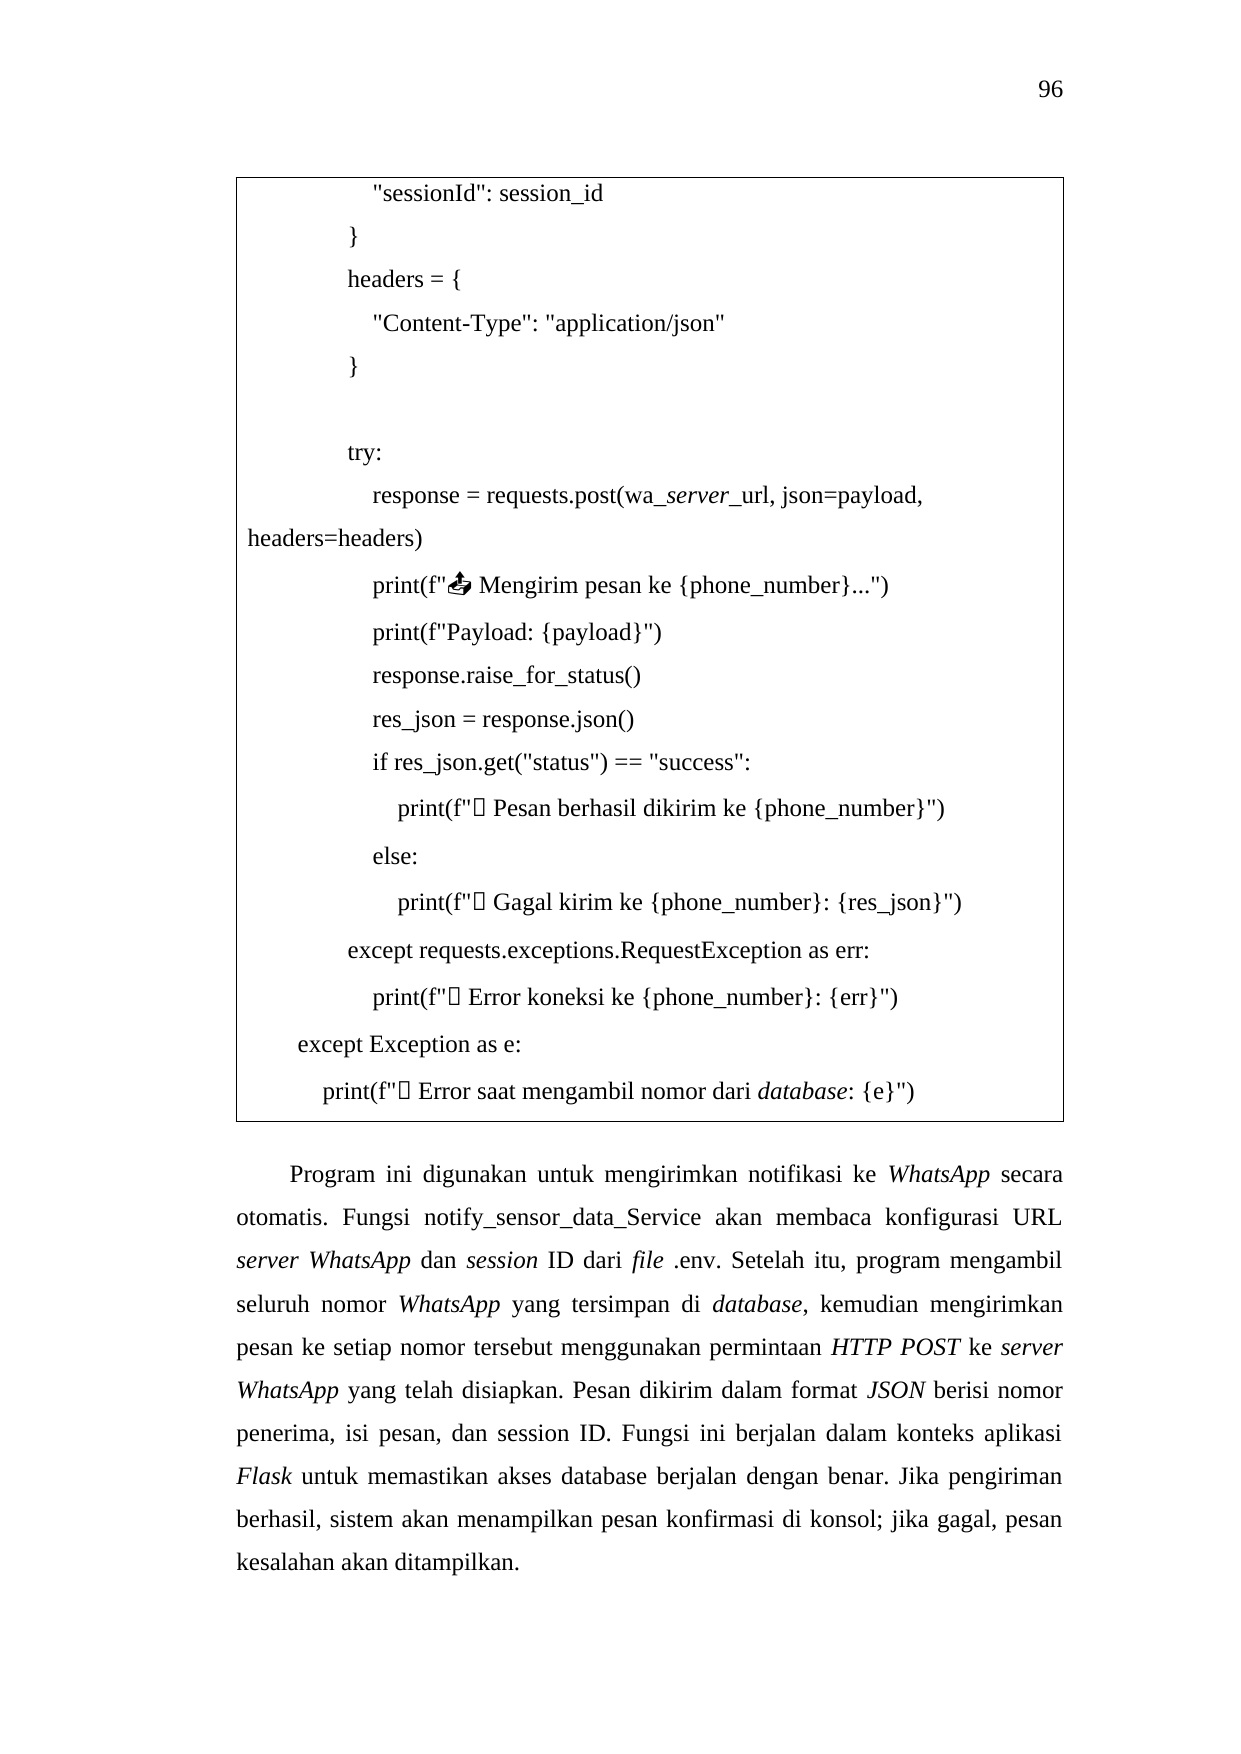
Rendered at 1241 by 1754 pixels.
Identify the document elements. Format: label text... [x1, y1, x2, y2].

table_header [237, 178, 1063, 1121]
text Program ini digunakan untuk mengirimkan notifikasi ke WhatsApp secara otomatis. Fungsi notify_sensor_data_Service akan membaca konfigurasi URL server WhatsApp dan session ID dari file .env. Setelah itu, program mengambil seluruh nomor WhatsApp yang tersimpan di database, kemudian mengirimkan pesan ke setiap nomor tersebut menggunakan permintaan HTTP POST ke server WhatsApp yang telah disiapkan. Pesan dikirim dalam format JSON berisi nomor penerima, isi pesan, dan session ID. Fungsi ini berjalan dalam konteks aplikasi Flask untuk memastikan akses database berjalan dengan benar. Jika pengiriman berhasil, sistem akan menampilkan pesan konfirmasi di konsol; jika gagal, pesan kesalahan akan ditampilkan. [236, 1159, 1063, 1576]
